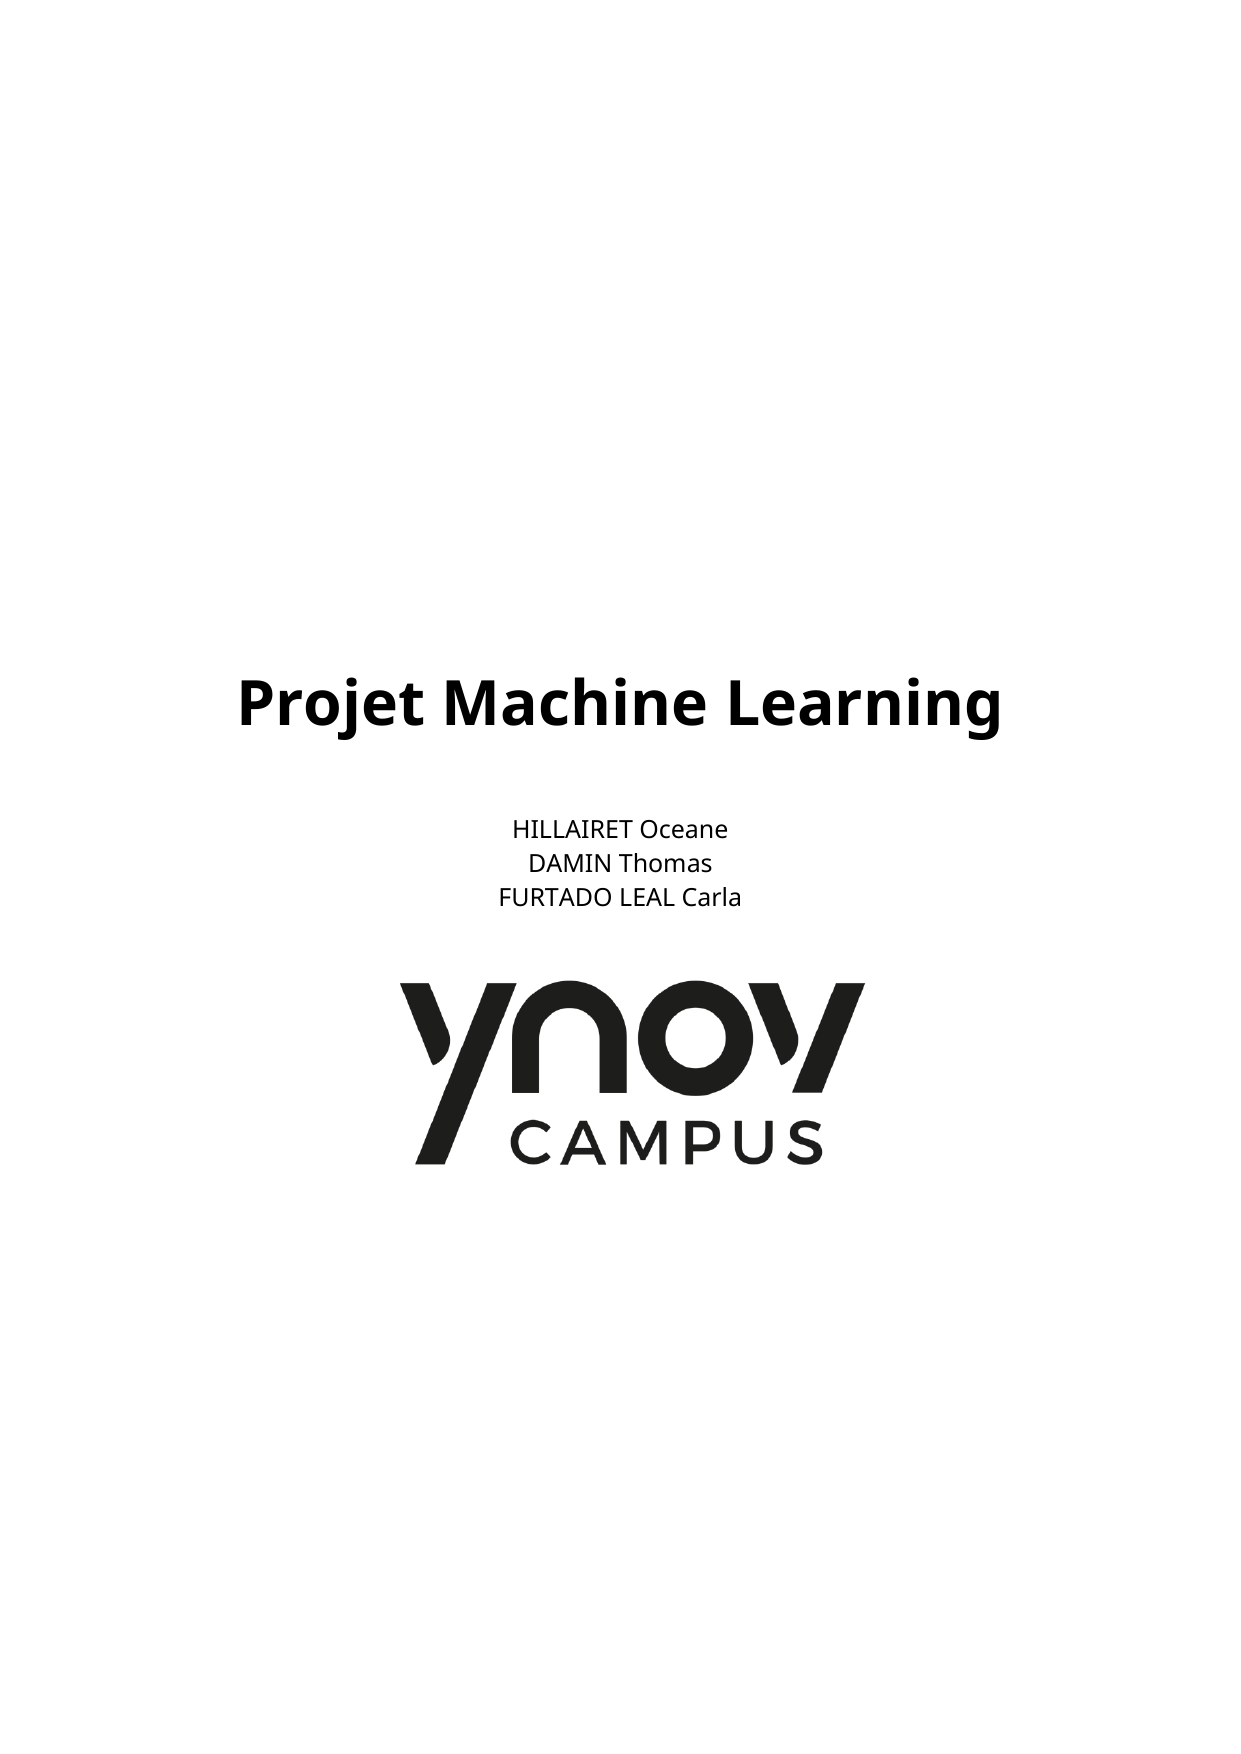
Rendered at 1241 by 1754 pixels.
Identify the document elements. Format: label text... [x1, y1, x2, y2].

text Projet Machine Learning [148, 658, 1093, 744]
picture [390, 974, 871, 1171]
text HILLAIRET Oceane DAMIN Thomas FURTADO LEAL Carla [148, 812, 1093, 914]
